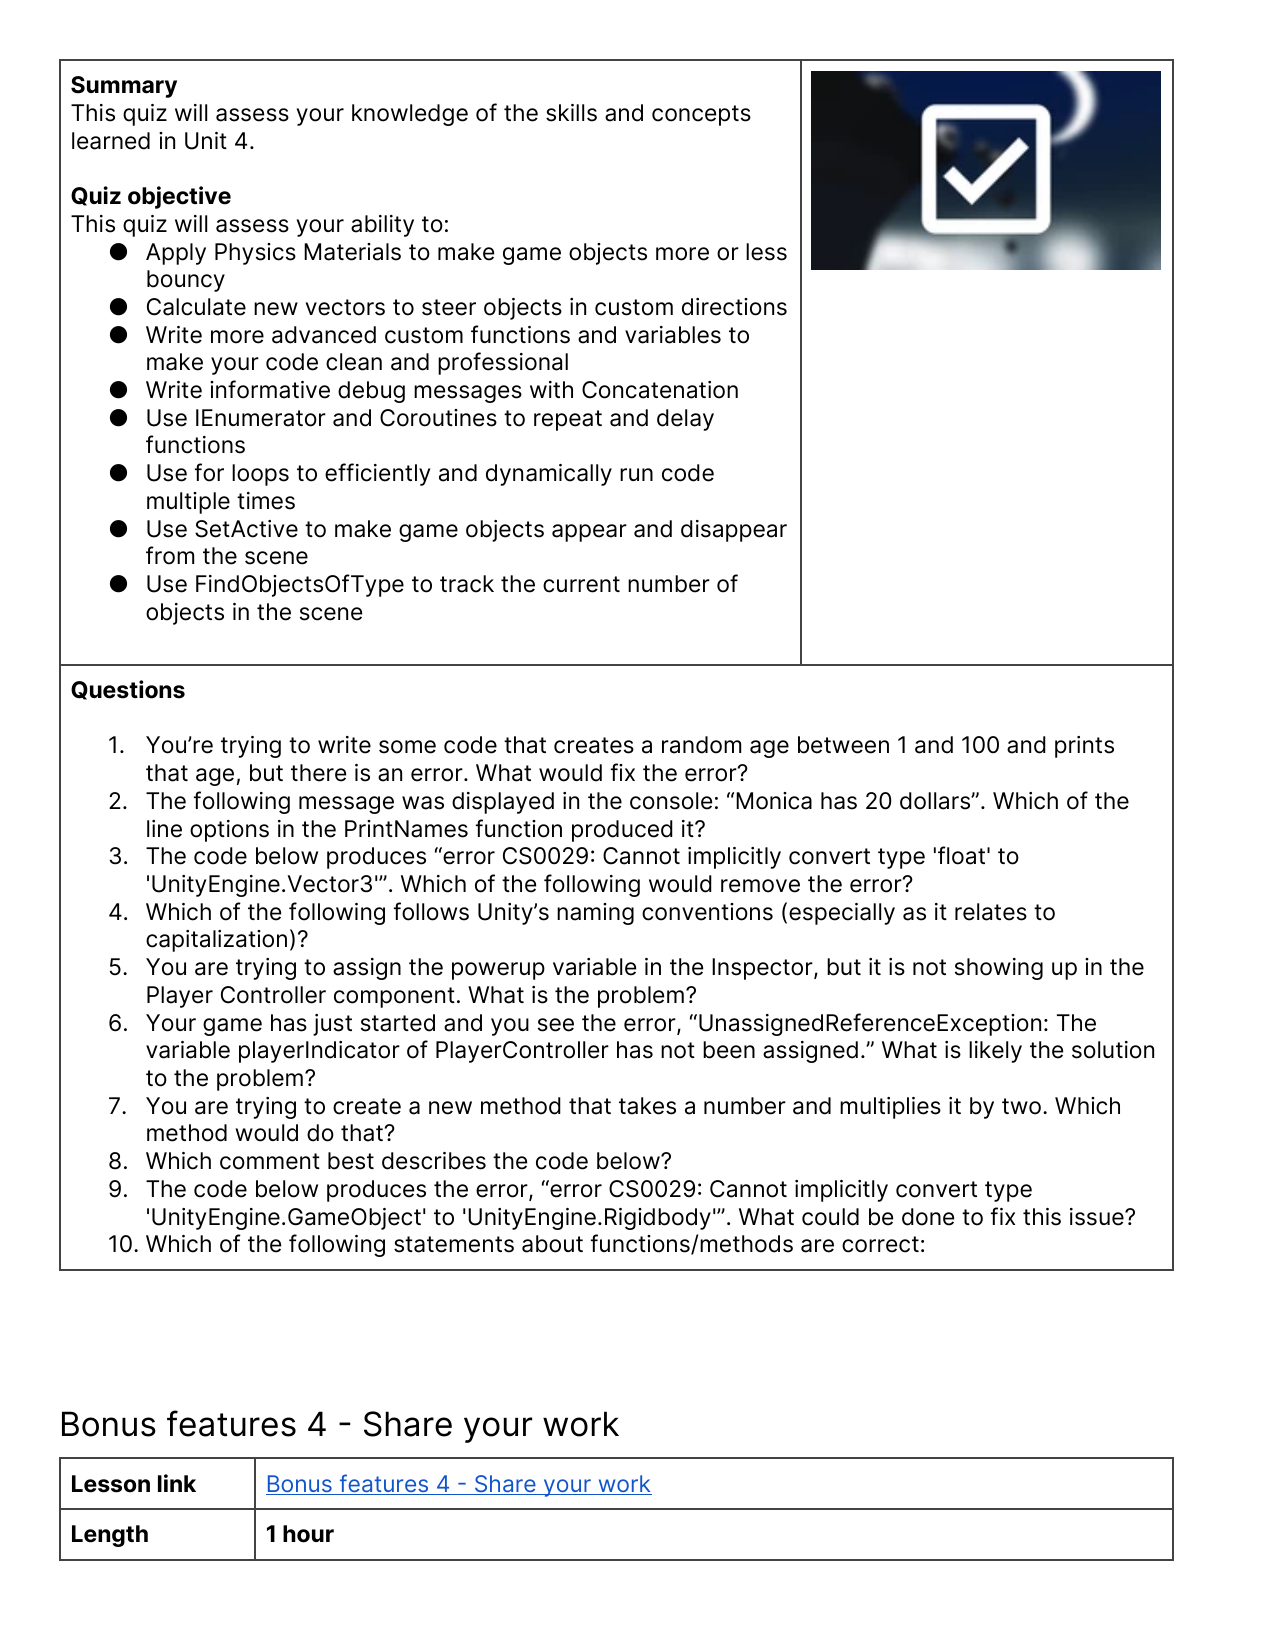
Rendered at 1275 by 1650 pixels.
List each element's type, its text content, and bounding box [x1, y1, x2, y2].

table_cell 1 hour [256, 1510, 1172, 1558]
table_cell Summary This quiz will assess your knowledge of the skills and concepts learned in Unit 4. Quiz objective This quiz will assess your ability to: Apply Physics Materials to make game objects more or less bouncy Calculate new vectors to steer objects in custom directions Write more advanced custom functions and variables to make your code clean and professional Write informative debug messages with Concatenation Use IEnumerator and Coroutines to repeat and delay functions Use for loops to efficiently and dynamically run code multiple times Use SetActive to make game objects appear and disappear from the scene Use FindObjectsOfType to track the current number of objects in the scene [61, 61, 800, 664]
table_header Lesson link [61, 1459, 254, 1508]
picture [811, 71, 1161, 270]
table_cell Questions You’re trying to write some code that creates a random age between 1 and 100 and prints that age, but there is an error. What would fix the error? The following message was displayed in the console: “Monica has 20 dollars”. Which of the line options in the PrintNames function produced it? The code below produces “error CS0029: Cannot implicitly convert type 'float' to 'UnityEngine.Vector3'”. Which of the following would remove the error? Which of the following follows Unity’s naming conventions (especially as it relates to capitalization)? You are trying to assign the powerup variable in the Inspector, but it is not showing up in the Player Controller component. What is the problem? Your game has just started and you see the error, “UnassignedReferenceException: The variable playerIndicator of PlayerController has not been assigned.” What is likely the solution to the problem? You are trying to create a new method that takes a number and multiplies it by two. Which method would do that? Which comment best describes the code below? The code below produces the error, “error CS0029: Cannot implicitly convert type 'UnityEngine.GameObject' to 'UnityEngine.Rigidbody'”. What could be done to fix this issue? Which of the following statements about functions/methods are correct: [61, 666, 1172, 1268]
subtitle Bonus features 4 - Share your work [59, 1404, 819, 1445]
table_header Bonus features 4 - Share your work [256, 1459, 1172, 1508]
table_cell [802, 61, 1172, 664]
table_cell Length [61, 1510, 254, 1558]
